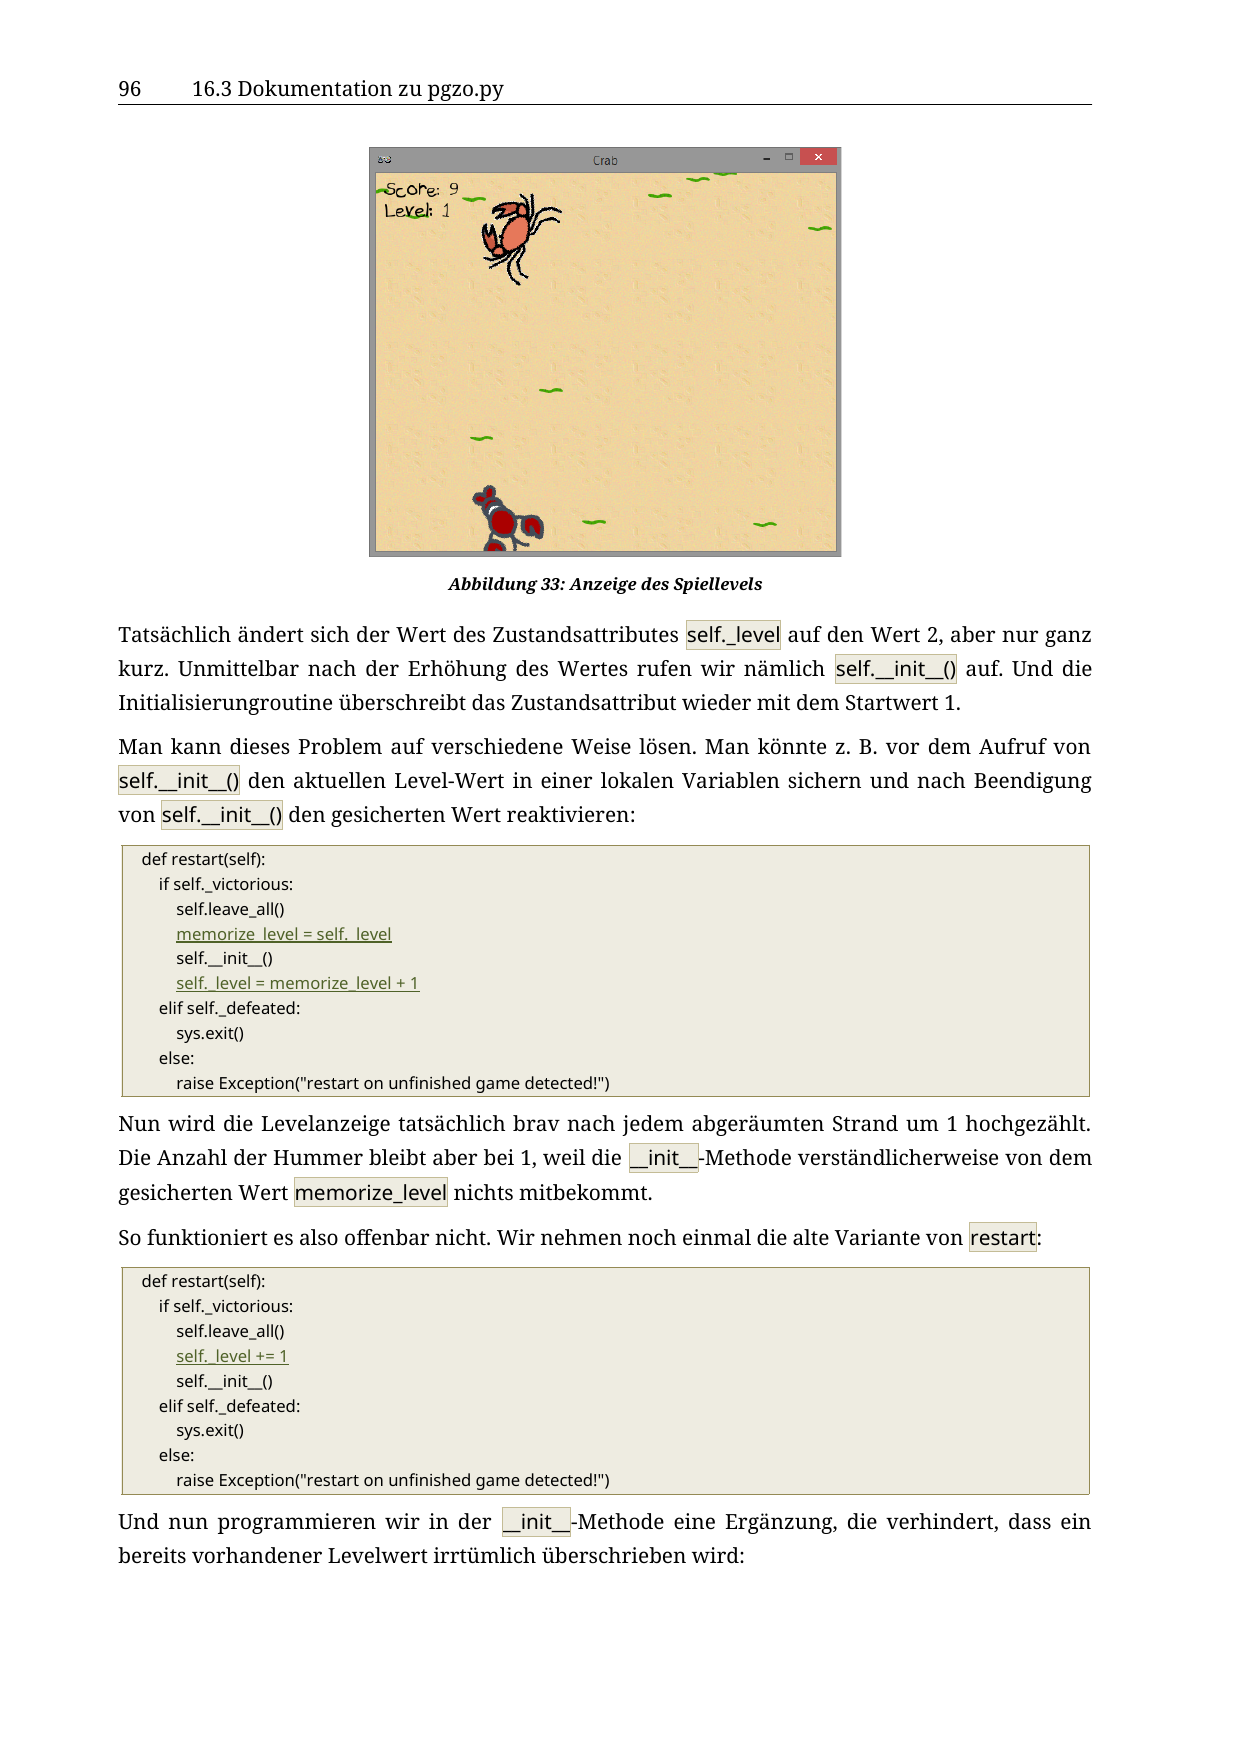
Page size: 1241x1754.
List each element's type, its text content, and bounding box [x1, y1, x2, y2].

text Und nun programmieren wir in der __init__-Methode eine Ergänzung, die verhindert, dass ein bereits vorhandener Levelwert irrtümlich überschrieben wird: [118, 1507, 1092, 1569]
text self.leave_all() [123, 894, 1089, 919]
text self._level += 1 [123, 1342, 1089, 1367]
text self.leave_all() [123, 1317, 1089, 1342]
text sys.exit() [123, 1416, 1089, 1441]
text elif self._defeated: [123, 994, 1089, 1019]
text So funktioniert es also offenbar nicht. Wir nehmen noch einmal die alte Variante von restart: [118, 1222, 969, 1252]
text raise Exception("restart on unfinished game detected!") [123, 1069, 1089, 1096]
text Nun wird die Levelanzeige tatsächlich brav nach jedem abgeräumten Strand um 1 hochgezählt. Die Anzahl der Hummer bleibt aber bei 1, weil die __init__-Methode verständlicherweise von dem gesicherten Wert memorize_level nichts mitbekommt. [118, 1109, 1092, 1207]
picture [369, 147, 842, 557]
text sys.exit() [123, 1019, 1089, 1044]
text def restart(self): [123, 846, 1089, 870]
text Tatsächlich ändert sich der Wert des Zustandsattributes self._level auf den Wert 2, aber nur ganz kurz. Unmittelbar nach der Erhöhung des Wertes rufen wir nämlich self.__init__() auf. Und die Initialisierungroutine überschreibt das Zustandsattribut wieder mit dem Startwert 1. [118, 619, 1092, 717]
text self.__init__() [123, 1367, 1089, 1392]
text raise Exception("restart on unfinished game detected!") [123, 1466, 1089, 1494]
text elif self._defeated: [123, 1392, 1089, 1416]
text else: [123, 1441, 1089, 1466]
text self.__init__() [123, 944, 1089, 969]
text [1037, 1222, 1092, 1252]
text if self._victorious: [123, 1292, 1089, 1317]
text Man kann dieses Problem auf verschiedene Weise lösen. Man könnte z. B. vor dem Aufruf von self.__init__() den aktuellen Level-Wert in einer lokalen Variablen sichern und nach Beendigung von self.__init__() den gesicherten Wert reaktivieren: [118, 732, 1092, 829]
text if self._victorious: [123, 870, 1089, 894]
text def restart(self): [123, 1268, 1089, 1292]
text else: [123, 1044, 1089, 1069]
text self._level = memorize_level + 1 [123, 969, 1089, 994]
text memorize_level = self._level [123, 919, 1089, 944]
